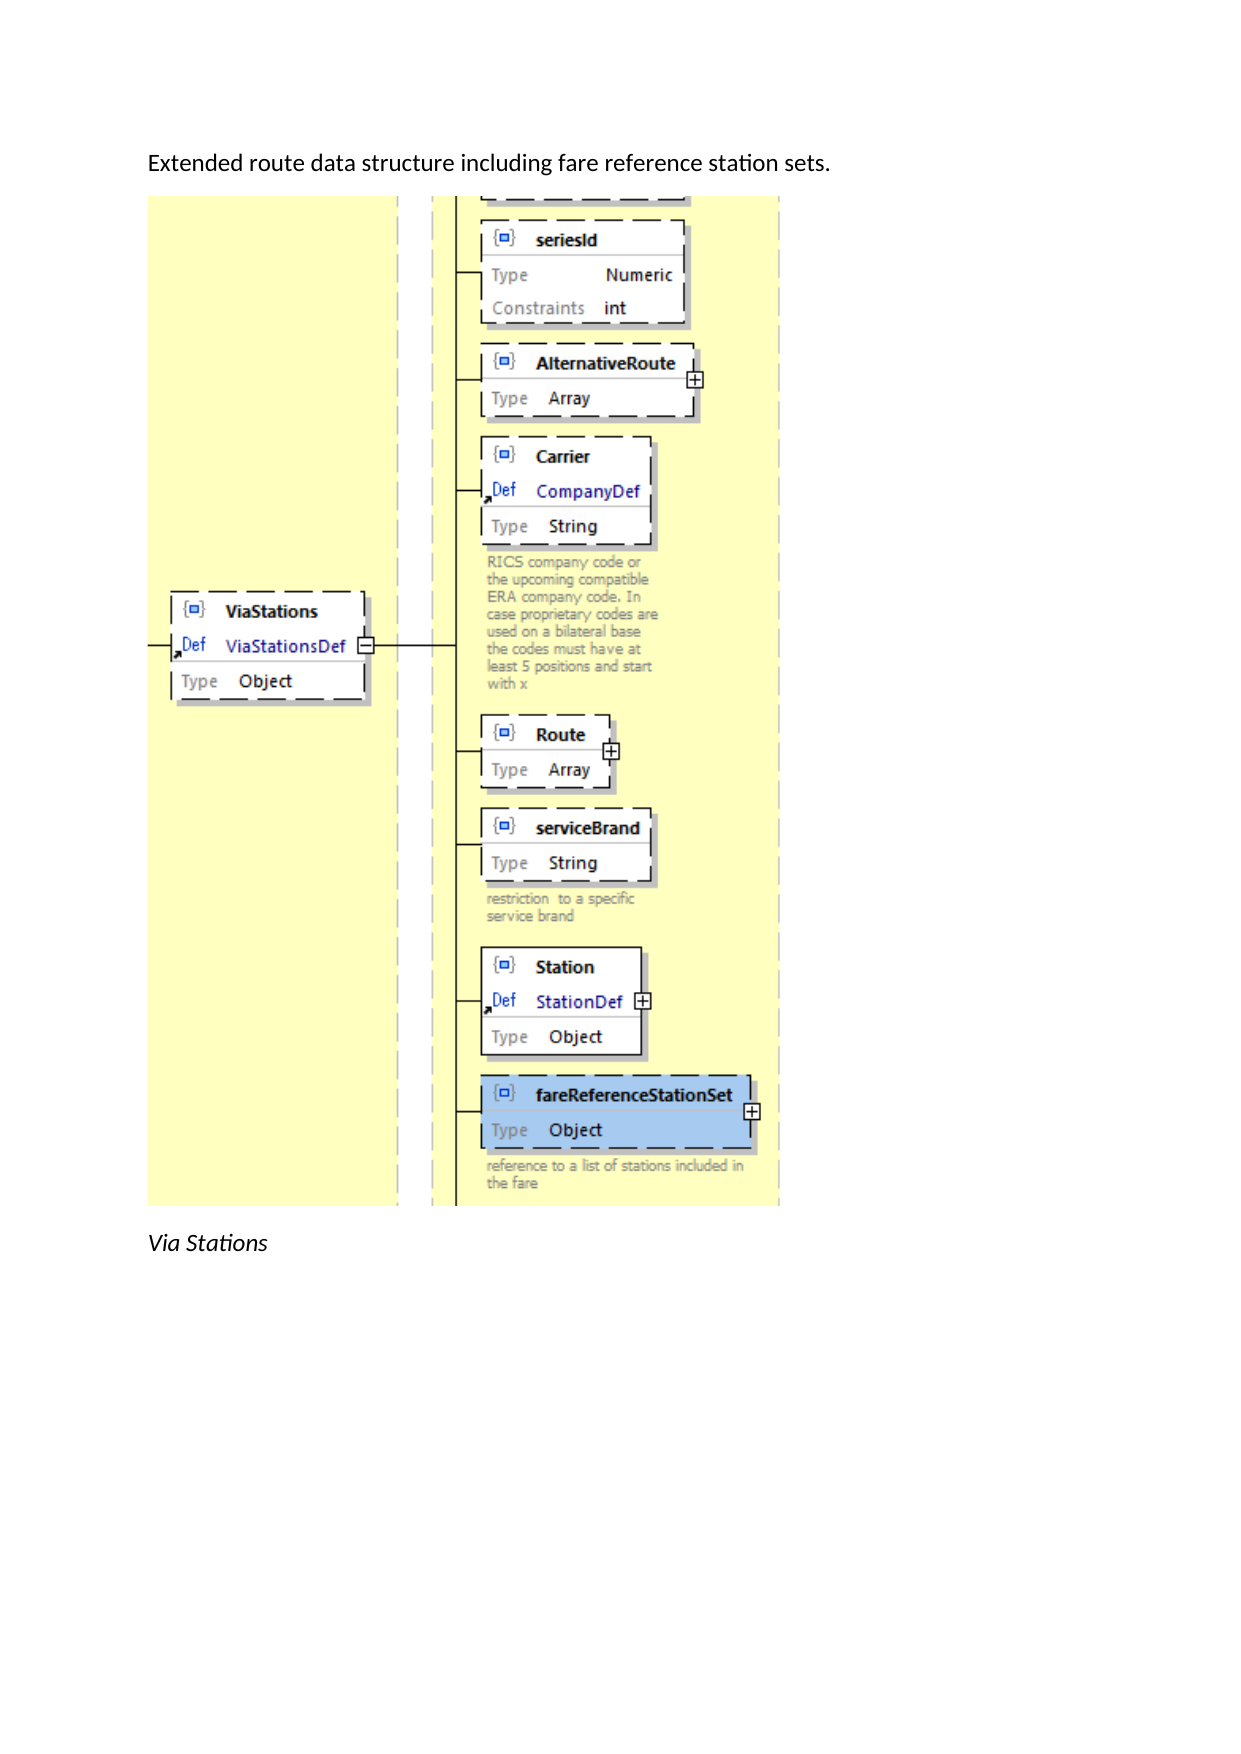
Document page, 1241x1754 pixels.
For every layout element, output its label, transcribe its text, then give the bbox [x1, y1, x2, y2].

picture [147, 196, 818, 1206]
text Via Stations [148, 1227, 1093, 1257]
text Extended route data structure including fare reference station sets. [148, 148, 1093, 178]
